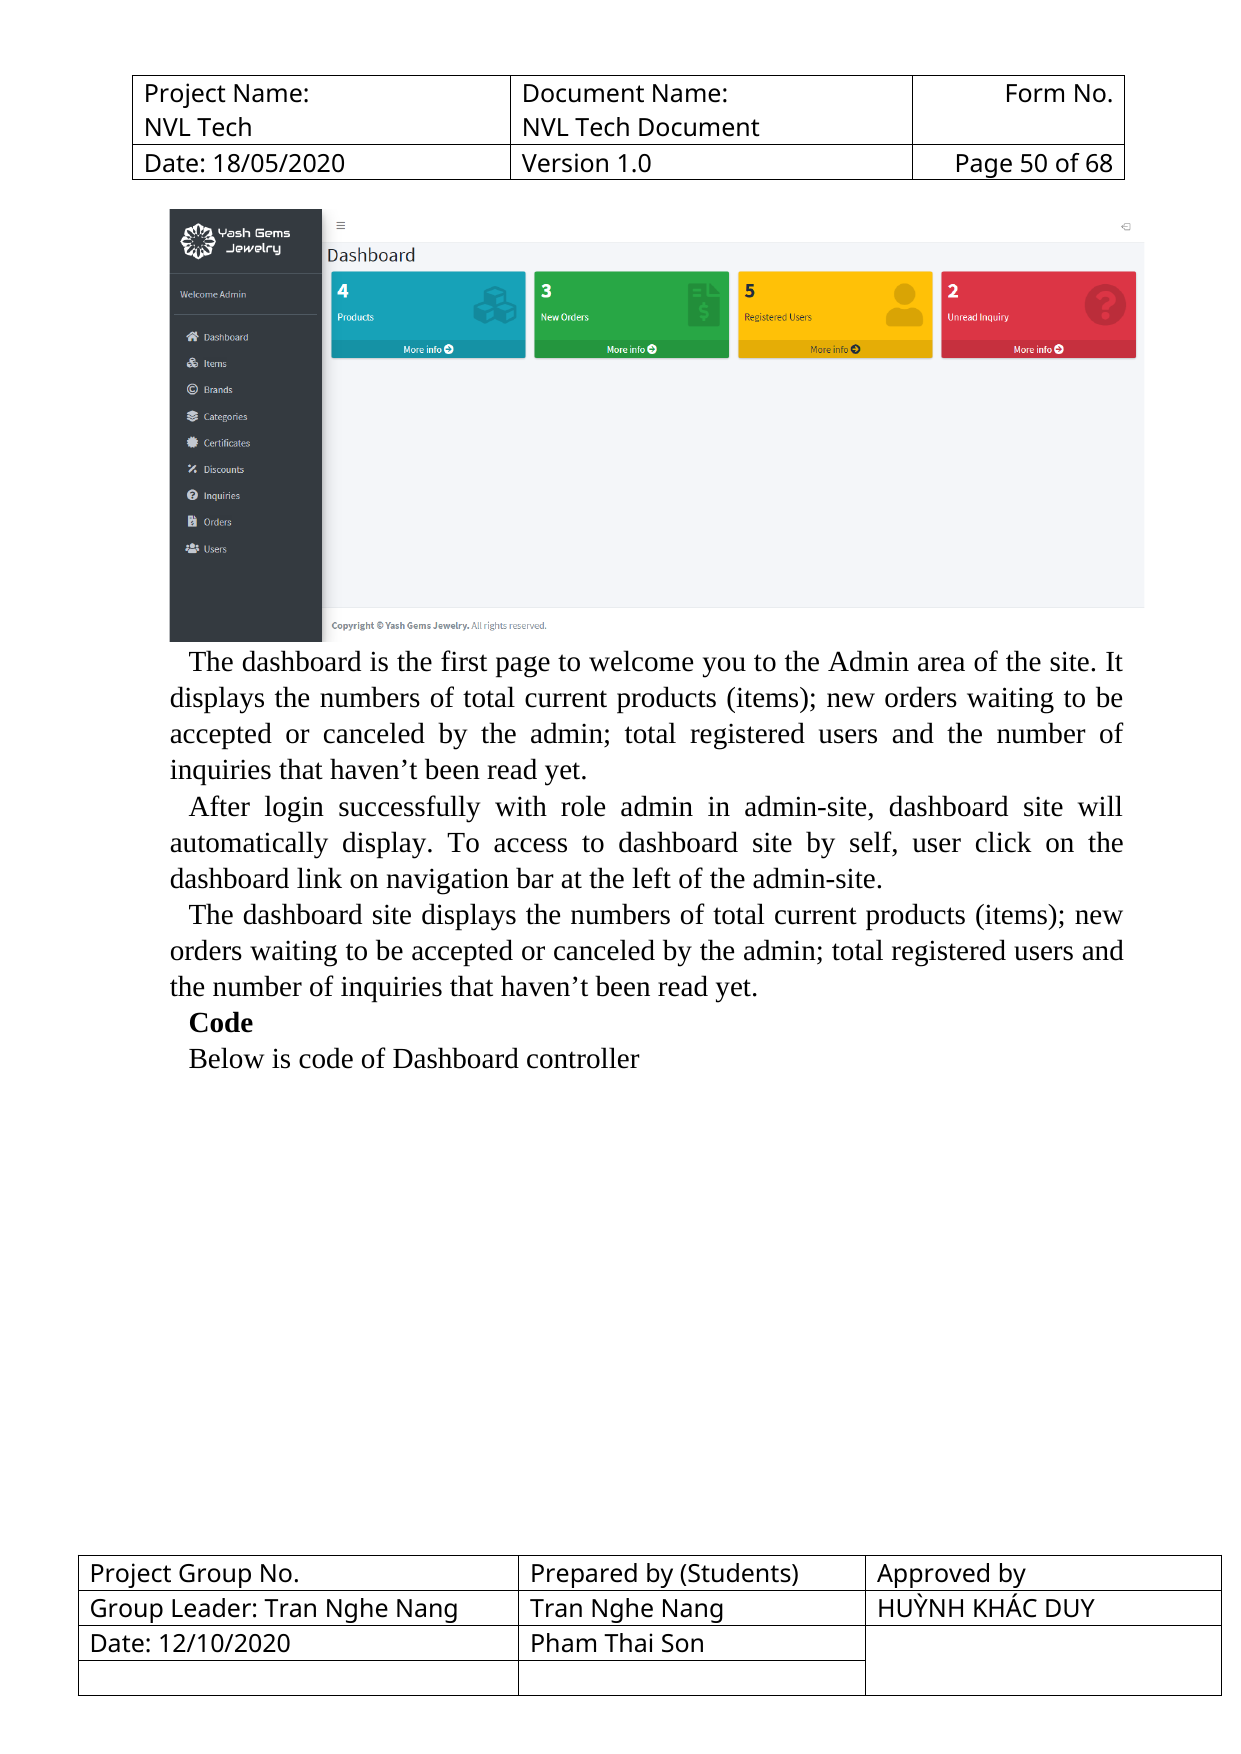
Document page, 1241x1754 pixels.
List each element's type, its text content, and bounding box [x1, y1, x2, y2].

list Code [169, 1006, 1125, 1039]
picture [169, 209, 1145, 642]
list The dashboard site displays the numbers of total current products (items); new orders waiting to be accepted or canceled by the admin; total registered users and the number of inquiries that haven’t been read yet. [169, 897, 1125, 1003]
list After login successfully with role admin in admin-site, dashboard site will automatically display. To access to dashboard site by self, user click on the dashboard link on navigation bar at the left of the admin-site. [169, 789, 1125, 894]
list The dashboard is the first page to welcome you to the Admin area of the site. It displays the numbers of total current products (items); new orders waiting to be accepted or canceled by the admin; total registered users and the number of inquiries that haven’t been read yet. [169, 644, 1125, 786]
list Below is code of Dashboard controller [169, 1042, 1125, 1075]
